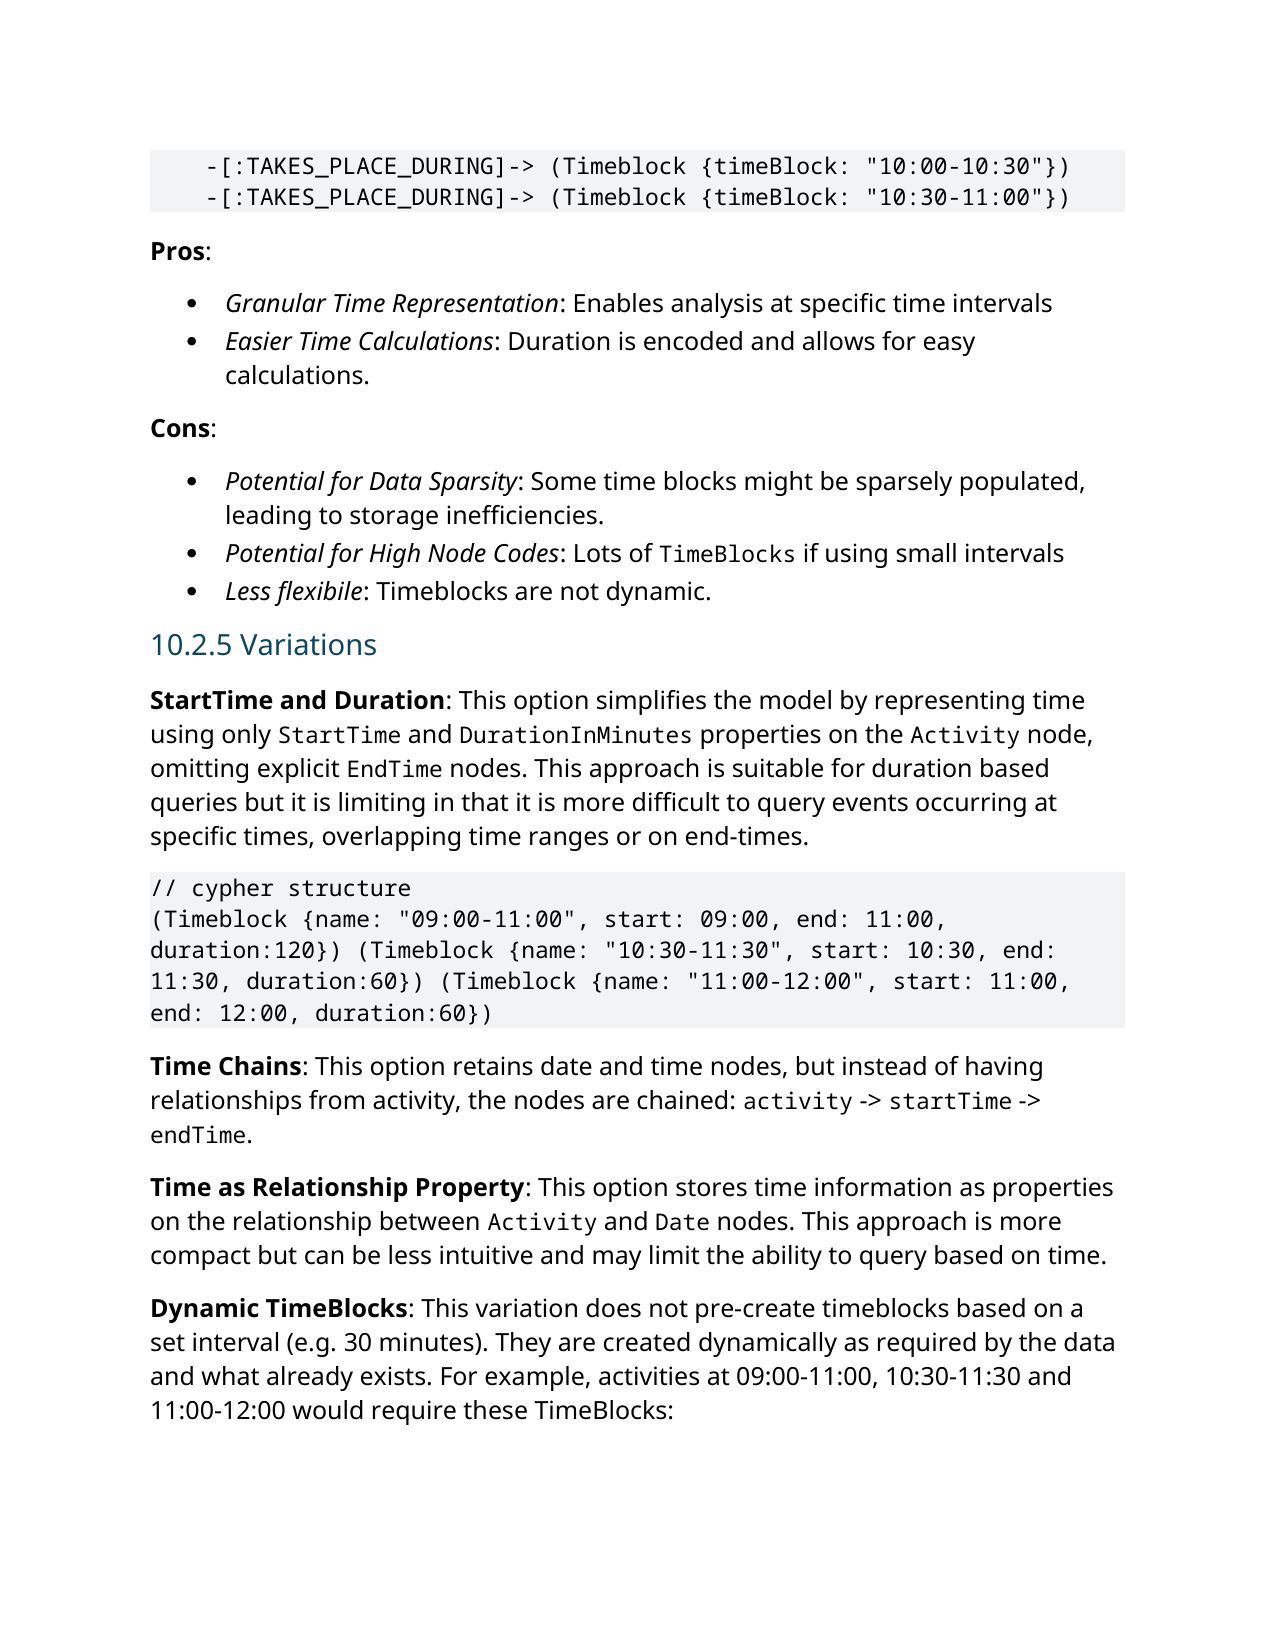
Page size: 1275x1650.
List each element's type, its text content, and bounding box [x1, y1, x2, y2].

list Less flexibile: Timeblocks are not dynamic. [187, 573, 1125, 607]
list Potential for Data Sparsity: Some time blocks might be sparsely populated, leading to storage inefficiencies. [187, 464, 1125, 532]
text Pros: [150, 233, 1125, 267]
text Dynamic TimeBlocks: This variation does not pre-create timeblocks based on a set interval (e.g. 30 minutes). They are created dynamically as required by the data and what already exists. For example, activities at 09:00-11:00, 10:30-11:30 and 11:00-12:00 would require these TimeBlocks: [150, 1291, 1125, 1427]
list Granular Time Representation: Enables analysis at specific time intervals [187, 286, 1125, 320]
list Easier Time Calculations: Duration is encoded and allows for easy calculations. [187, 324, 1125, 392]
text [150, 150, 1125, 212]
text Time as Relationship Property: This option stores time information as properties on the relationship between Activity and Date nodes. This approach is more compact but can be less intuitive and may limit the ability to query based on time. [150, 1169, 1125, 1272]
list Potential for High Node Codes: Lots of TimeBlocks if using small intervals [187, 536, 1125, 569]
subtitle 10.2.5 Variations [150, 624, 1125, 664]
text Cons: [150, 411, 1125, 445]
text // cypher structure (Timeblock {name: "09:00-11:00", start: 09:00, end: 11:00, duration:120}) (Timeblock {name: "10:30-11:30", start: 10:30, end: 11:30, duration:60}) (Timeblock {name: "11:00-12:00", start: 11:00, end: 12:00, duration:60}) [150, 872, 1125, 1028]
text StartTime and Duration: This option simplifies the model by representing time using only StartTime and DurationInMinutes properties on the Activity node, omitting explicit EndTime nodes. This approach is suitable for duration based queries but it is limiting in that it is more difficult to query events occurring at specific times, overlapping time ranges or on end-times. [150, 682, 1125, 853]
text Time Chains: This option retains date and time nodes, but instead of having relationships from activity, the nodes are chained: activity -> startTime -> endTime. [150, 1049, 1125, 1151]
